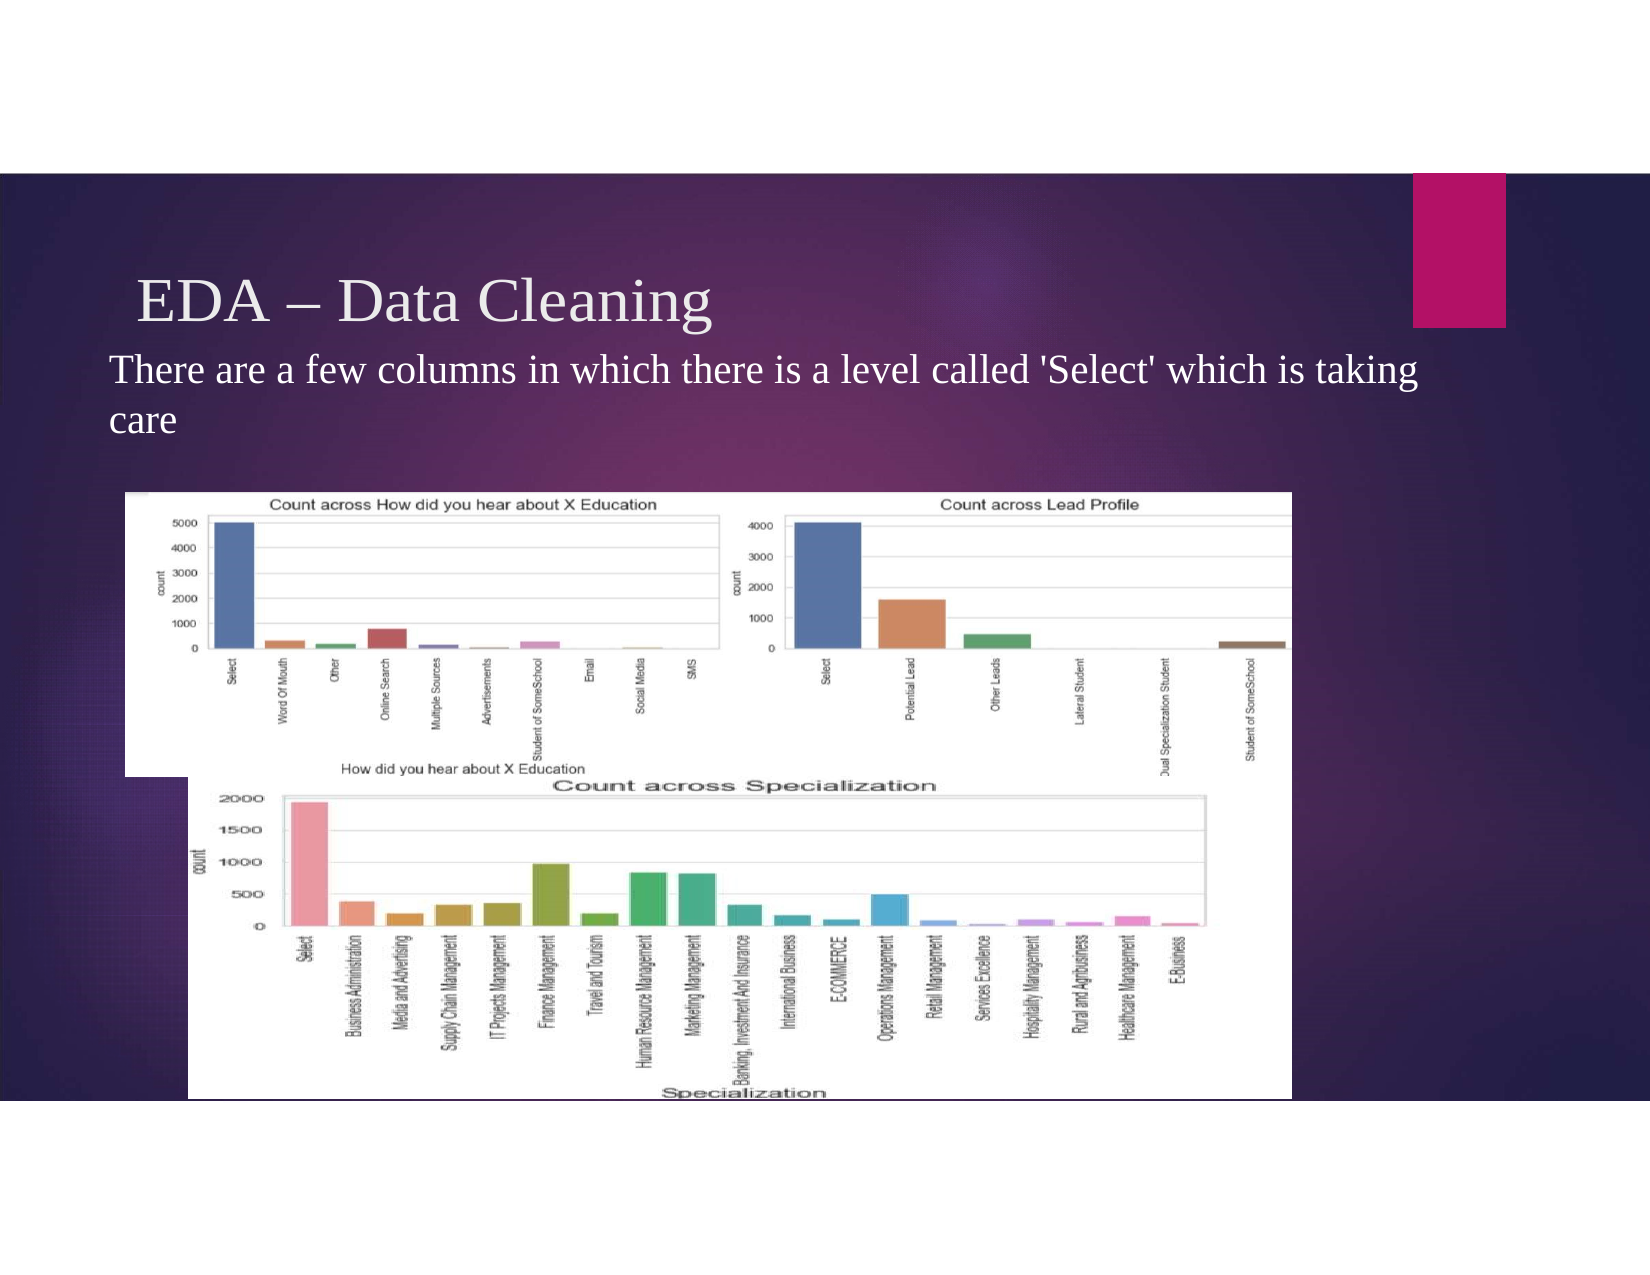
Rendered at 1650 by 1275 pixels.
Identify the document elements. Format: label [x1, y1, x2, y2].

picture [0, 172, 1650, 1103]
